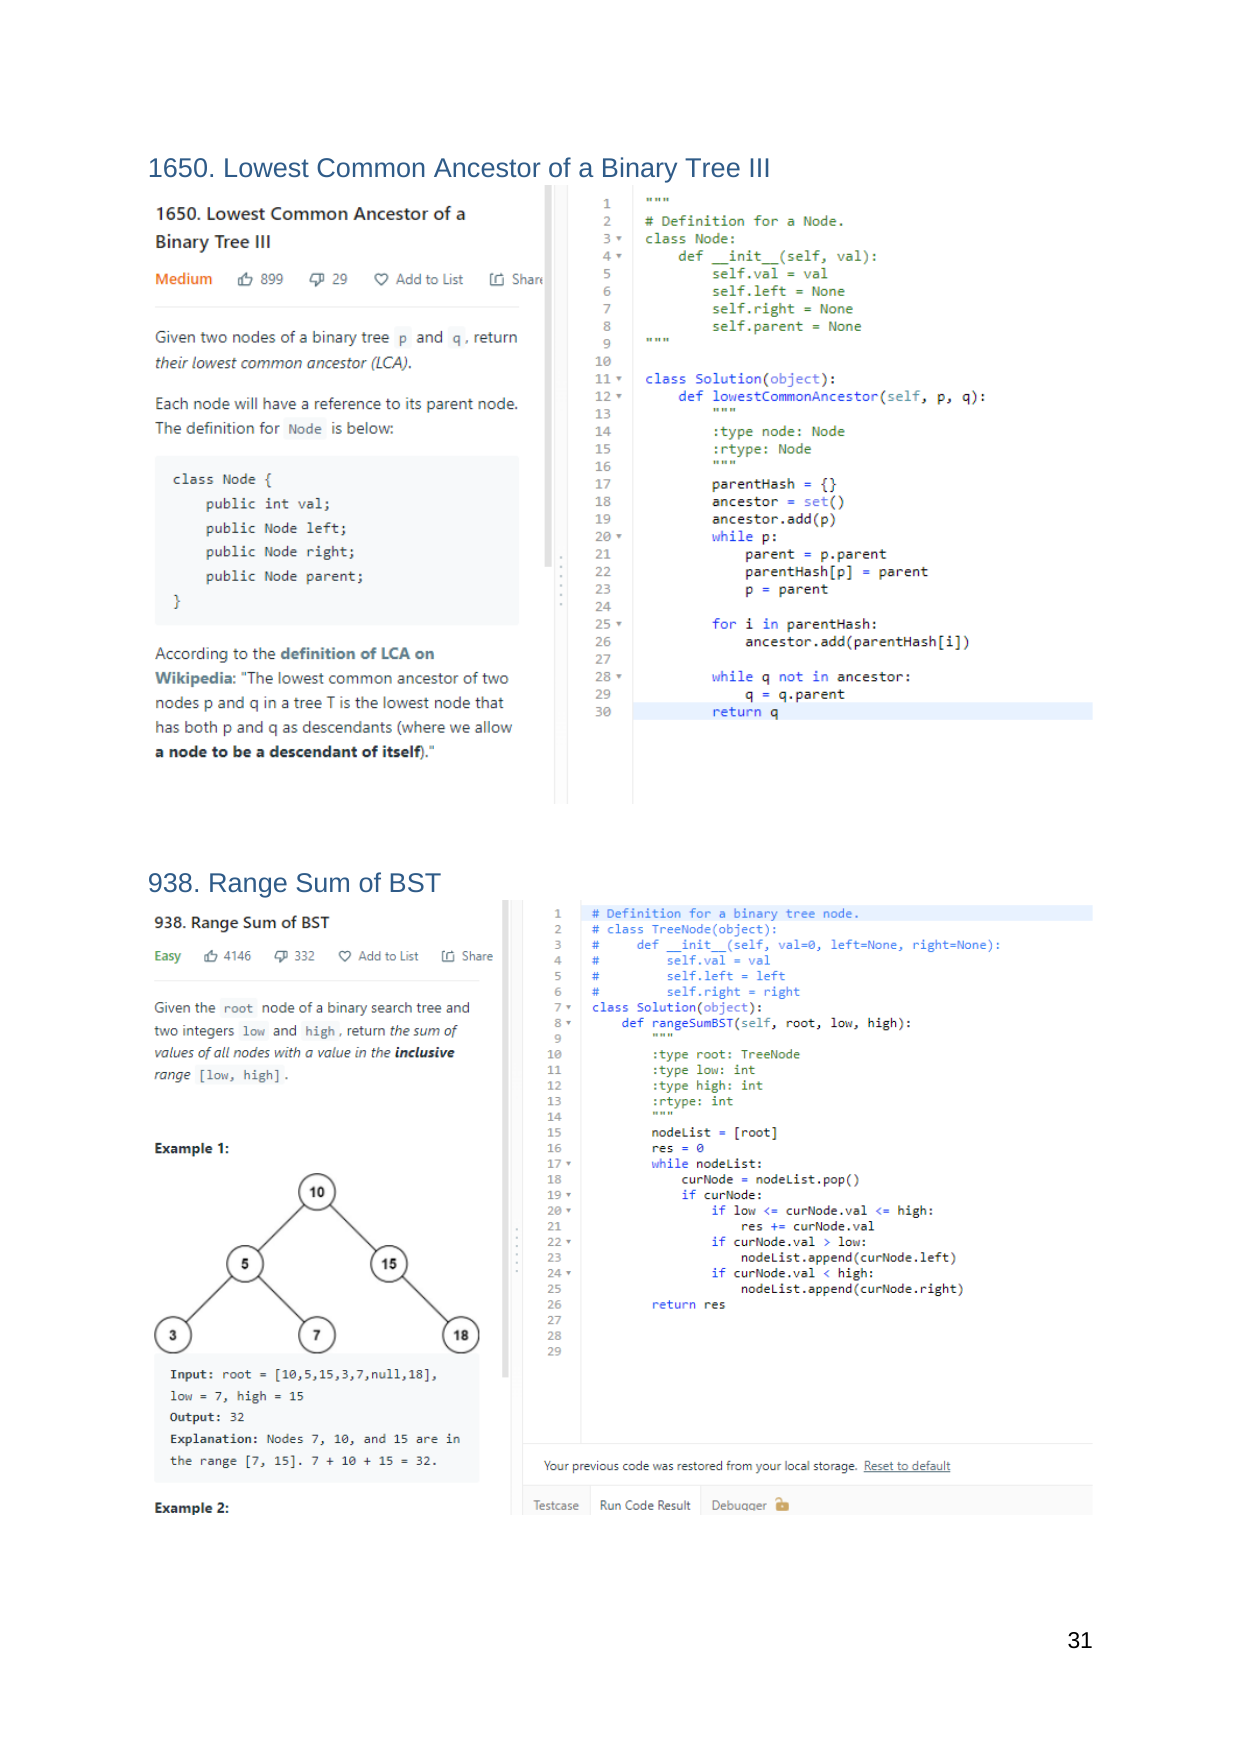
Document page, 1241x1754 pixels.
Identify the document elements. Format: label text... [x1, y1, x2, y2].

subtitle 1650. Lowest Common Ancestor of a Binary Tree III [148, 152, 1093, 183]
subtitle 938. Range Sum of BST [148, 867, 1093, 898]
picture [147, 185, 1093, 804]
picture [147, 900, 1093, 1515]
